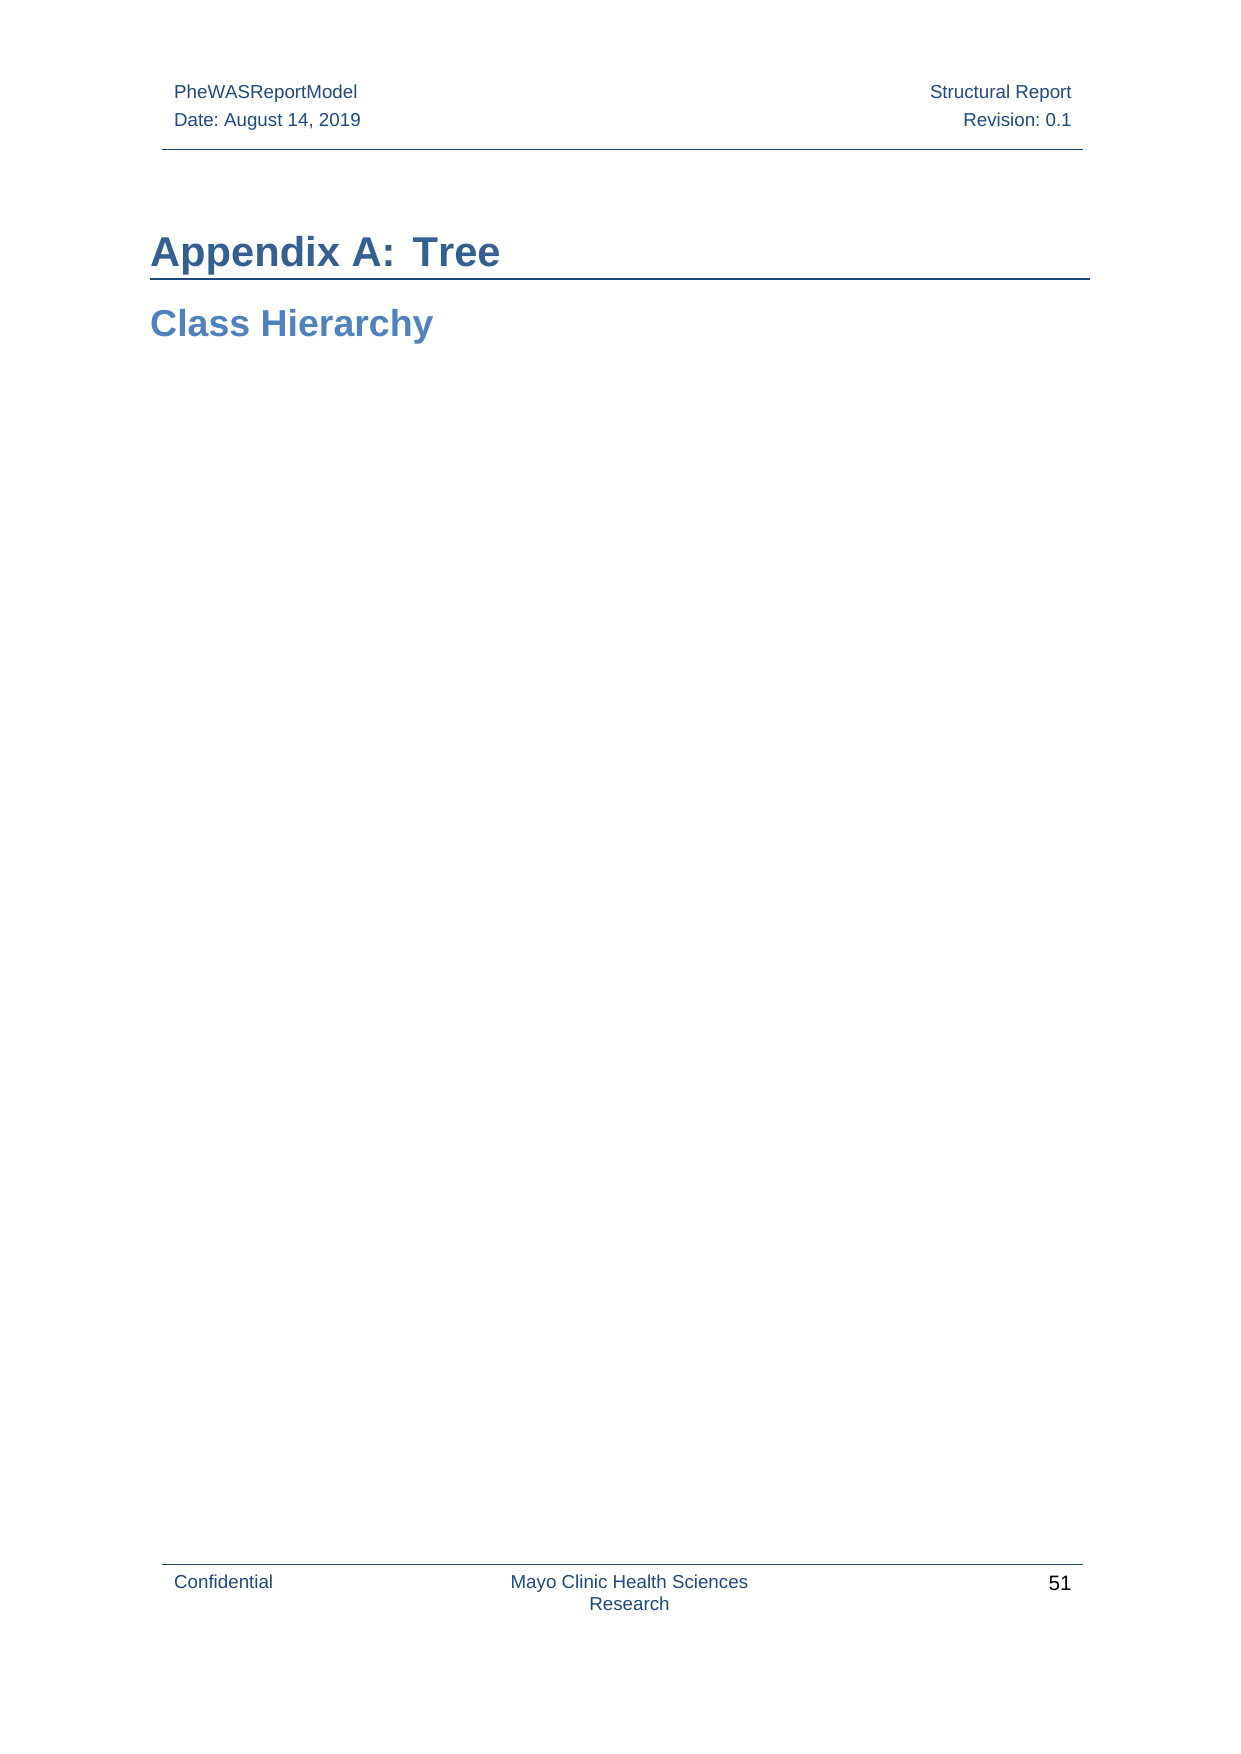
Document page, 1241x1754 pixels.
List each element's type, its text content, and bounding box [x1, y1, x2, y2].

subtitle Class Hierarchy [150, 301, 1090, 344]
subtitle Tree [150, 228, 1090, 278]
